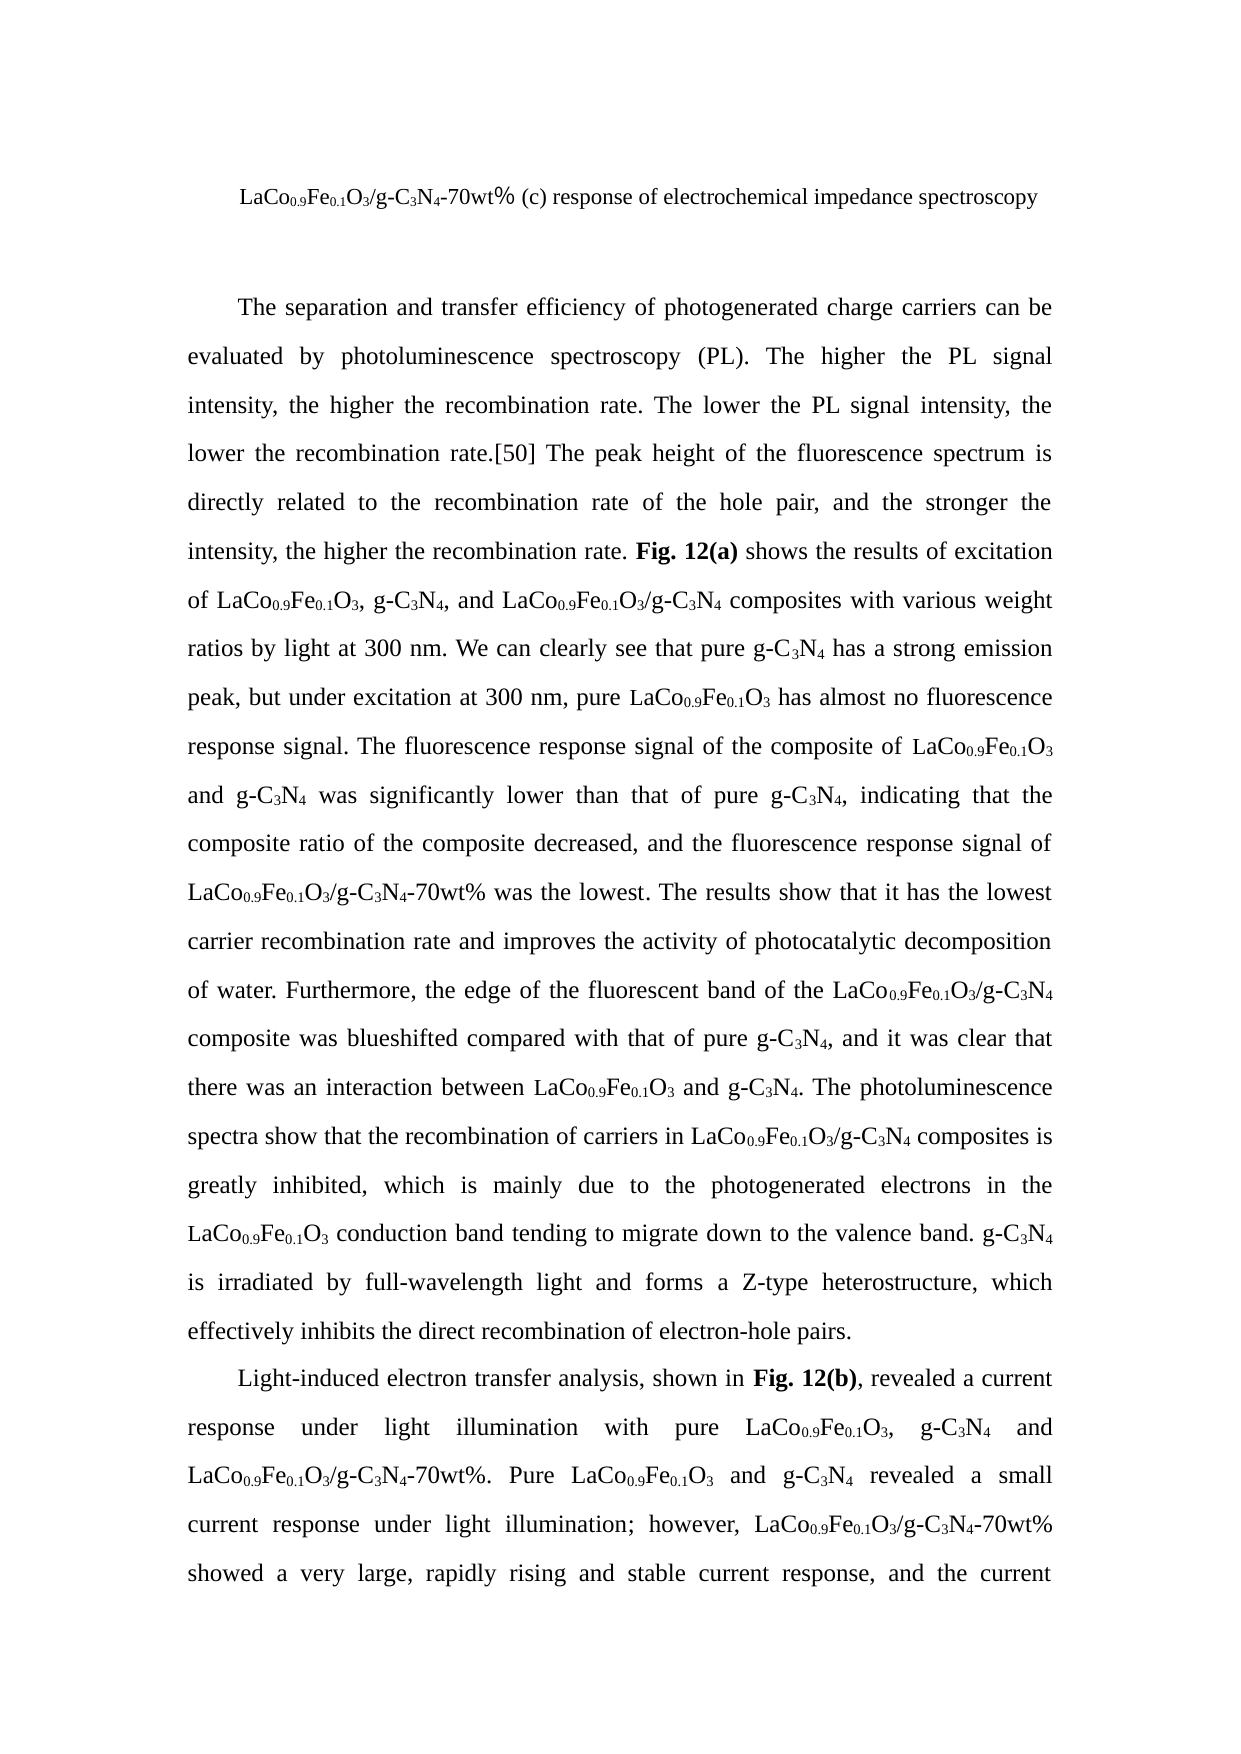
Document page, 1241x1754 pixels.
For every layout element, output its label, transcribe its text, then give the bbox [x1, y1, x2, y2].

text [187, 1361, 1053, 1588]
text The separation and transfer efficiency of photogenerated charge carriers can be evaluated by photoluminescence spectroscopy (PL). The higher the PL signal intensity, the higher the recombination rate. The lower the PL signal intensity, the lower the recombination rate.[50] The peak height of the fluorescence spectrum is directly related to the recombination rate of the hole pair, and the stronger the intensity, the higher the recombination rate. Fig. 12(a) shows the results of excitation of LaCo0.9Fe0.1O3, g-C3N4, and LaCo0.9Fe0.1O3/g-C3N4 composites with various weight ratios by light at 300 nm. We can clearly see that pure g-C3N4 has a strong emission peak, but under excitation at 300 nm, pure LaCo0.9Fe0.1O3 has almost no fluorescence response signal. The fluorescence response signal of the composite of LaCo0.9Fe0.1O3 and g-C3N4 was significantly lower than that of pure g-C3N4, indicating that the composite ratio of the composite decreased, and the fluorescence response signal of LaCo0.9Fe0.1O3/g-C3N4-70wt% was the lowest. The results show that it has the lowest carrier recombination rate and improves the activity of photocatalytic decomposition of water. Furthermore, the edge of the fluorescent band of the LaCo0.9Fe0.1O3/g-C3N4 composite was blueshifted compared with that of pure g-C3N4, and it was clear that there was an interaction between LaCo0.9Fe0.1O3 and g-C3N4. The photoluminescence spectra show that the recombination of carriers in LaCo0.9Fe0.1O3/g-C3N4 composites is greatly inhibited, which is mainly due to the photogenerated electrons in the LaCo0.9Fe0.1O3 conduction band tending to migrate down to the valence band. g-C3N4 is irradiated by full-wavelength light and forms a Z-type heterostructure, which effectively inhibits the direct recombination of electron-hole pairs. [187, 290, 1053, 1347]
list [217, 162, 1053, 227]
